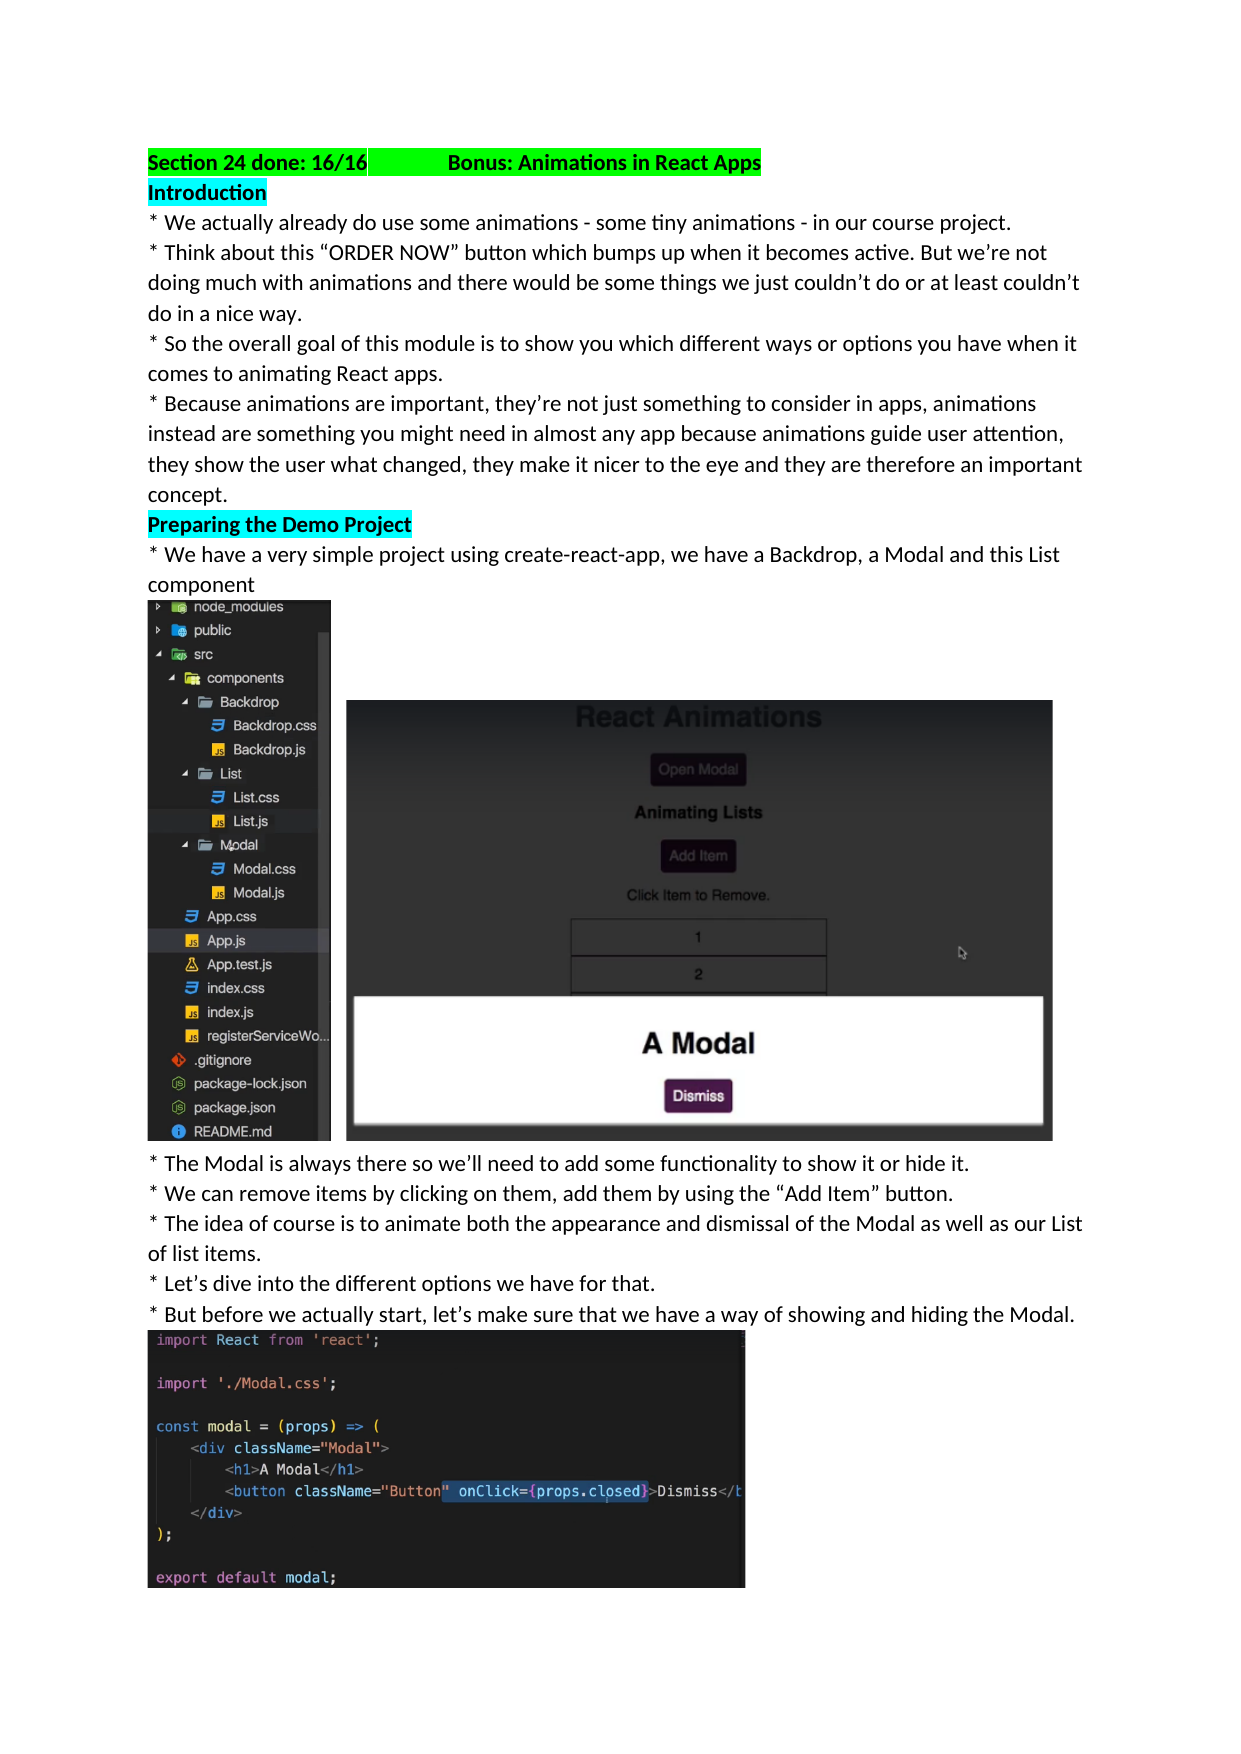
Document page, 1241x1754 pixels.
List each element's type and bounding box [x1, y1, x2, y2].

picture [147, 1330, 746, 1588]
text [148, 148, 1093, 1588]
picture [346, 700, 1053, 1141]
picture [147, 600, 331, 1141]
